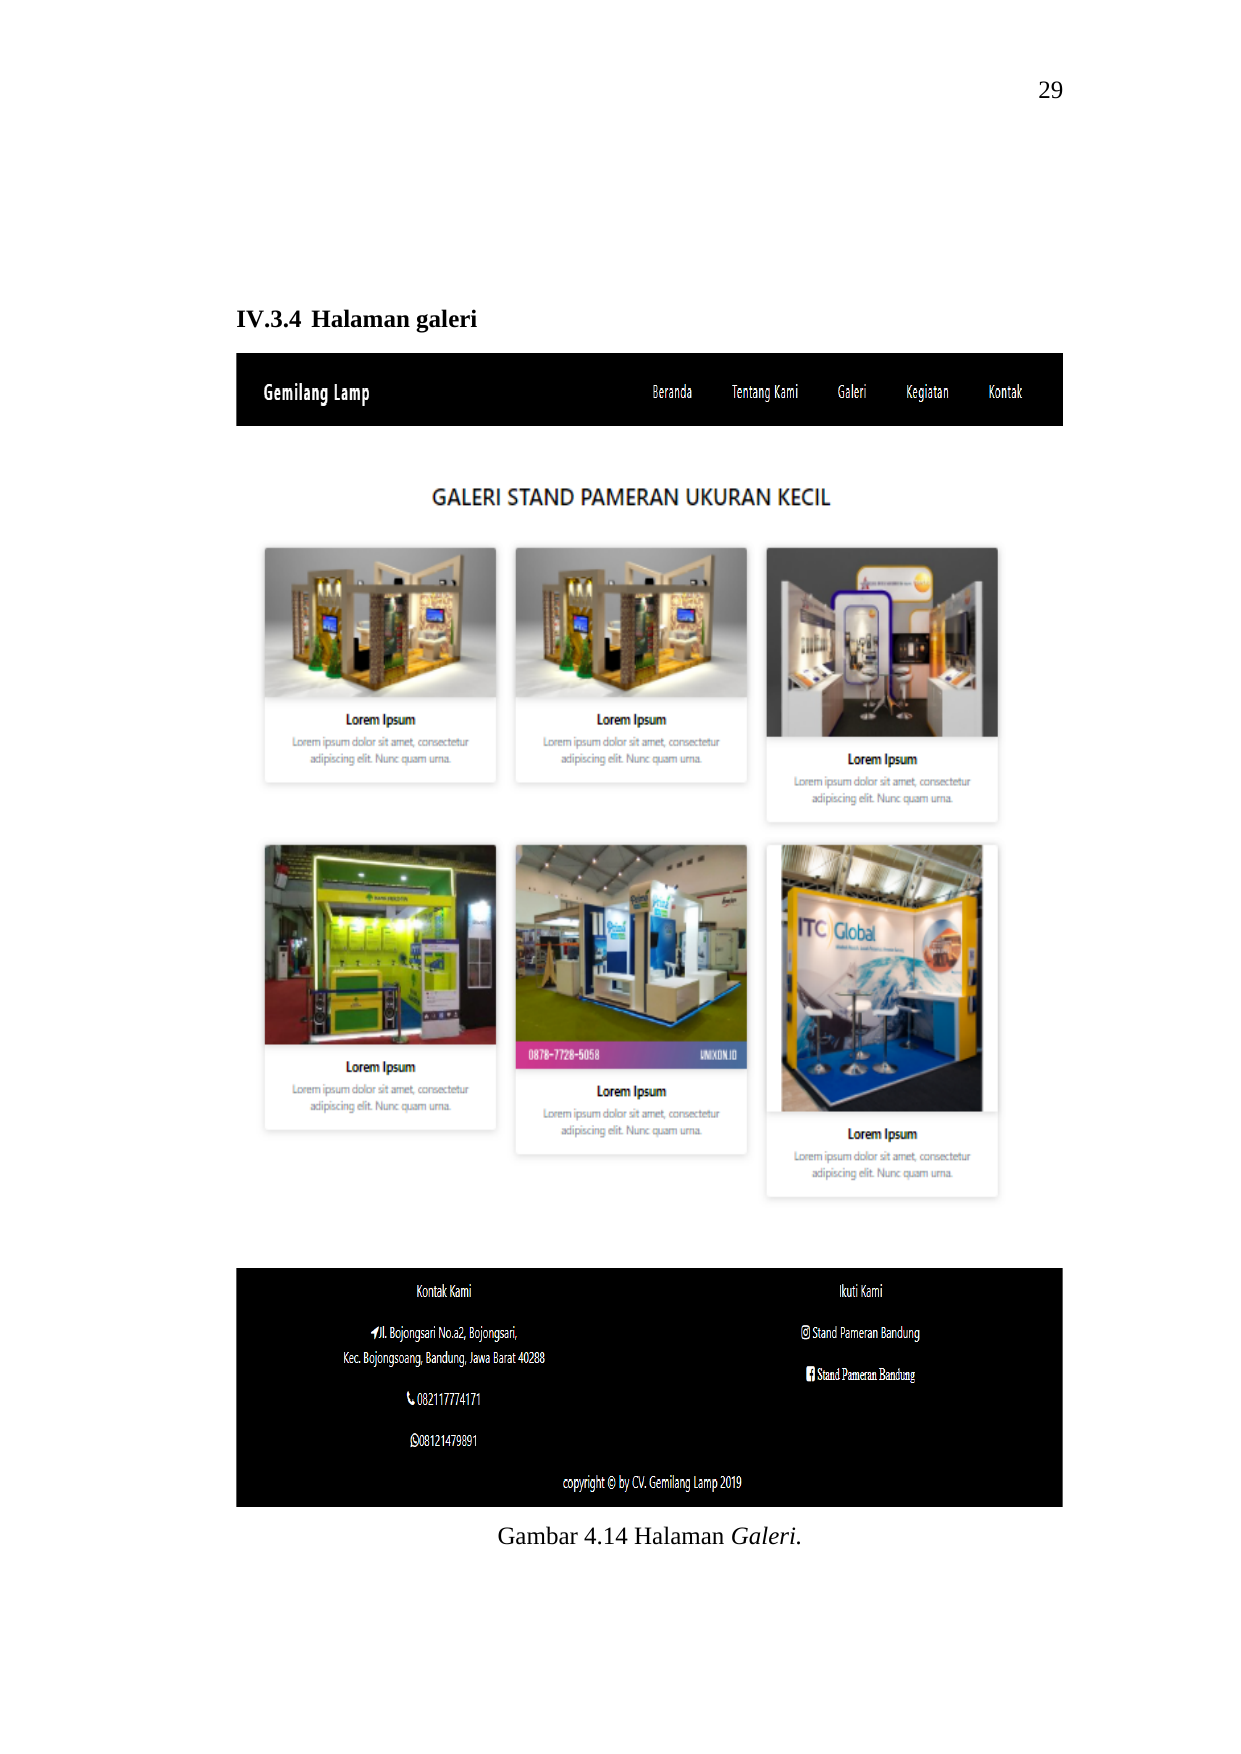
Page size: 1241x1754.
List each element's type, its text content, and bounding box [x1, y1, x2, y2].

picture [236, 440, 1063, 1255]
picture [236, 353, 1063, 426]
picture [236, 1268, 1063, 1507]
text Gambar 4.14 Halaman Galeri. [236, 1521, 1063, 1549]
subtitle Halaman galeri [236, 304, 1063, 333]
